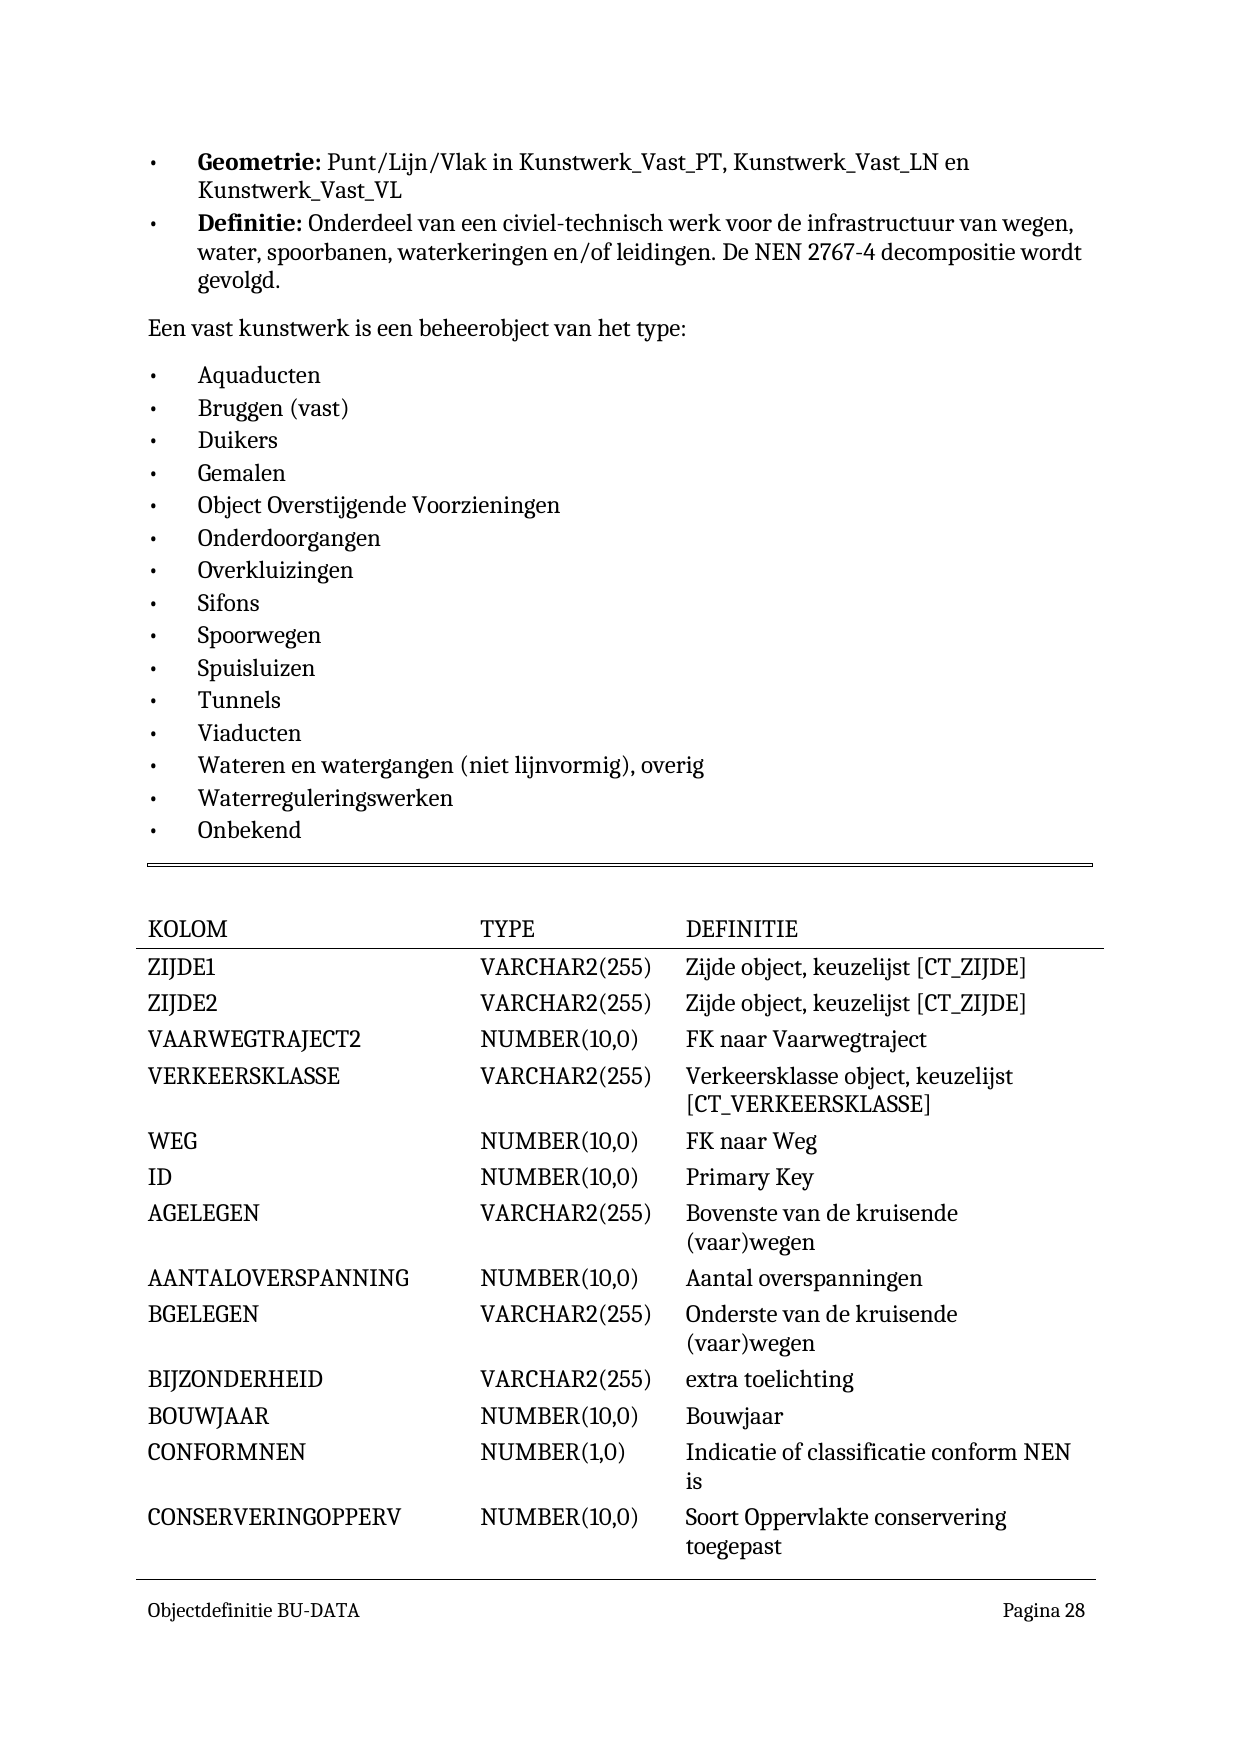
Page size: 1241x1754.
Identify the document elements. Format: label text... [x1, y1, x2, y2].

table_cell FK naar Vaarwegtraject [674, 1022, 1104, 1058]
list Geometrie: Punt/Lijn/Vlak in Kunstwerk_Vast_PT, Kunstwerk_Vast_LN en Kunstwerk_Vast_VL [148, 148, 1093, 205]
table_cell VARCHAR2(255) [469, 949, 674, 985]
table_header KOLOM [136, 911, 469, 948]
table_cell Zijde object, keuzelijst [CT_ZIJDE] [674, 949, 1104, 985]
table_cell extra toelichting [674, 1362, 1104, 1398]
table_cell WEG [136, 1123, 469, 1159]
table_cell AGELEGEN [136, 1195, 469, 1260]
list Gemalen [148, 459, 1093, 488]
table_cell CONFORMNEN [136, 1434, 469, 1499]
table_cell VERKEERSKLASSE [136, 1058, 469, 1123]
text Een vast kunstwerk is een beheerobject van het type: [148, 314, 1093, 343]
list Object Overstijgende Voorzieningen [148, 491, 1093, 520]
table_cell Primary Key [674, 1159, 1104, 1195]
list Tunnels [148, 686, 1093, 715]
table_cell Bovenste van de kruisende (vaar)wegen [674, 1195, 1104, 1260]
list Overkluizingen [148, 556, 1093, 585]
table_cell CONSERVERINGOPPERV [136, 1499, 469, 1564]
table_cell NUMBER(10,0) [469, 1123, 674, 1159]
table_cell VAARWEGTRAJECT2 [136, 1022, 469, 1058]
list Definitie: Onderdeel van een civiel-technisch werk voor de infrastructuur van wegen, water, spoorbanen, waterkeringen en/of leidingen. De NEN 2767-4 decompositie wordt gevolgd. [148, 209, 1093, 295]
table_cell Indicatie of classificatie conform NEN is [674, 1434, 1104, 1499]
table_cell ZIJDE1 [136, 949, 469, 985]
table_cell BGELEGEN [136, 1297, 469, 1362]
list Bruggen (vast) [148, 394, 1093, 423]
table_cell Soort Oppervlakte conservering toegepast [674, 1499, 1104, 1564]
table_cell AANTALOVERSPANNING [136, 1260, 469, 1297]
table_cell Aantal overspanningen [674, 1260, 1104, 1297]
table_cell ZIJDE2 [136, 985, 469, 1022]
table_header DEFINITIE [674, 911, 1104, 948]
list Aquaducten [148, 361, 1093, 390]
table_header TYPE [469, 911, 674, 948]
table_cell NUMBER(10,0) [469, 1260, 674, 1297]
table_cell BIJZONDERHEID [136, 1362, 469, 1398]
list Spoorwegen [148, 621, 1093, 650]
table_cell Verkeersklasse object, keuzelijst [CT_VERKEERSKLASSE] [674, 1058, 1104, 1123]
table_cell Onderste van de kruisende (vaar)wegen [674, 1297, 1104, 1362]
table_cell NUMBER(1,0) [469, 1434, 674, 1499]
table_cell VARCHAR2(255) [469, 985, 674, 1022]
list Waterreguleringswerken [148, 784, 1093, 813]
table_cell BOUWJAAR [136, 1398, 469, 1434]
table_cell NUMBER(10,0) [469, 1022, 674, 1058]
list Viaducten [148, 719, 1093, 748]
table_cell VARCHAR2(255) [469, 1297, 674, 1362]
table_cell FK naar Weg [674, 1123, 1104, 1159]
list Onderdoorgangen [148, 524, 1093, 553]
table_cell VARCHAR2(255) [469, 1362, 674, 1398]
list Wateren en watergangen (niet lijnvormig), overig [148, 751, 1093, 780]
table_cell NUMBER(10,0) [469, 1159, 674, 1195]
table_cell NUMBER(10,0) [469, 1398, 674, 1434]
table_cell ID [136, 1159, 469, 1195]
table_cell VARCHAR2(255) [469, 1195, 674, 1260]
list Duikers [148, 426, 1093, 455]
table_cell NUMBER(10,0) [469, 1499, 674, 1564]
table_cell Zijde object, keuzelijst [CT_ZIJDE] [674, 985, 1104, 1022]
list Spuisluizen [148, 654, 1093, 683]
list Sifons [148, 589, 1093, 618]
table_cell Bouwjaar [674, 1398, 1104, 1434]
list Onbekend [148, 816, 1093, 845]
table_cell VARCHAR2(255) [469, 1058, 674, 1123]
